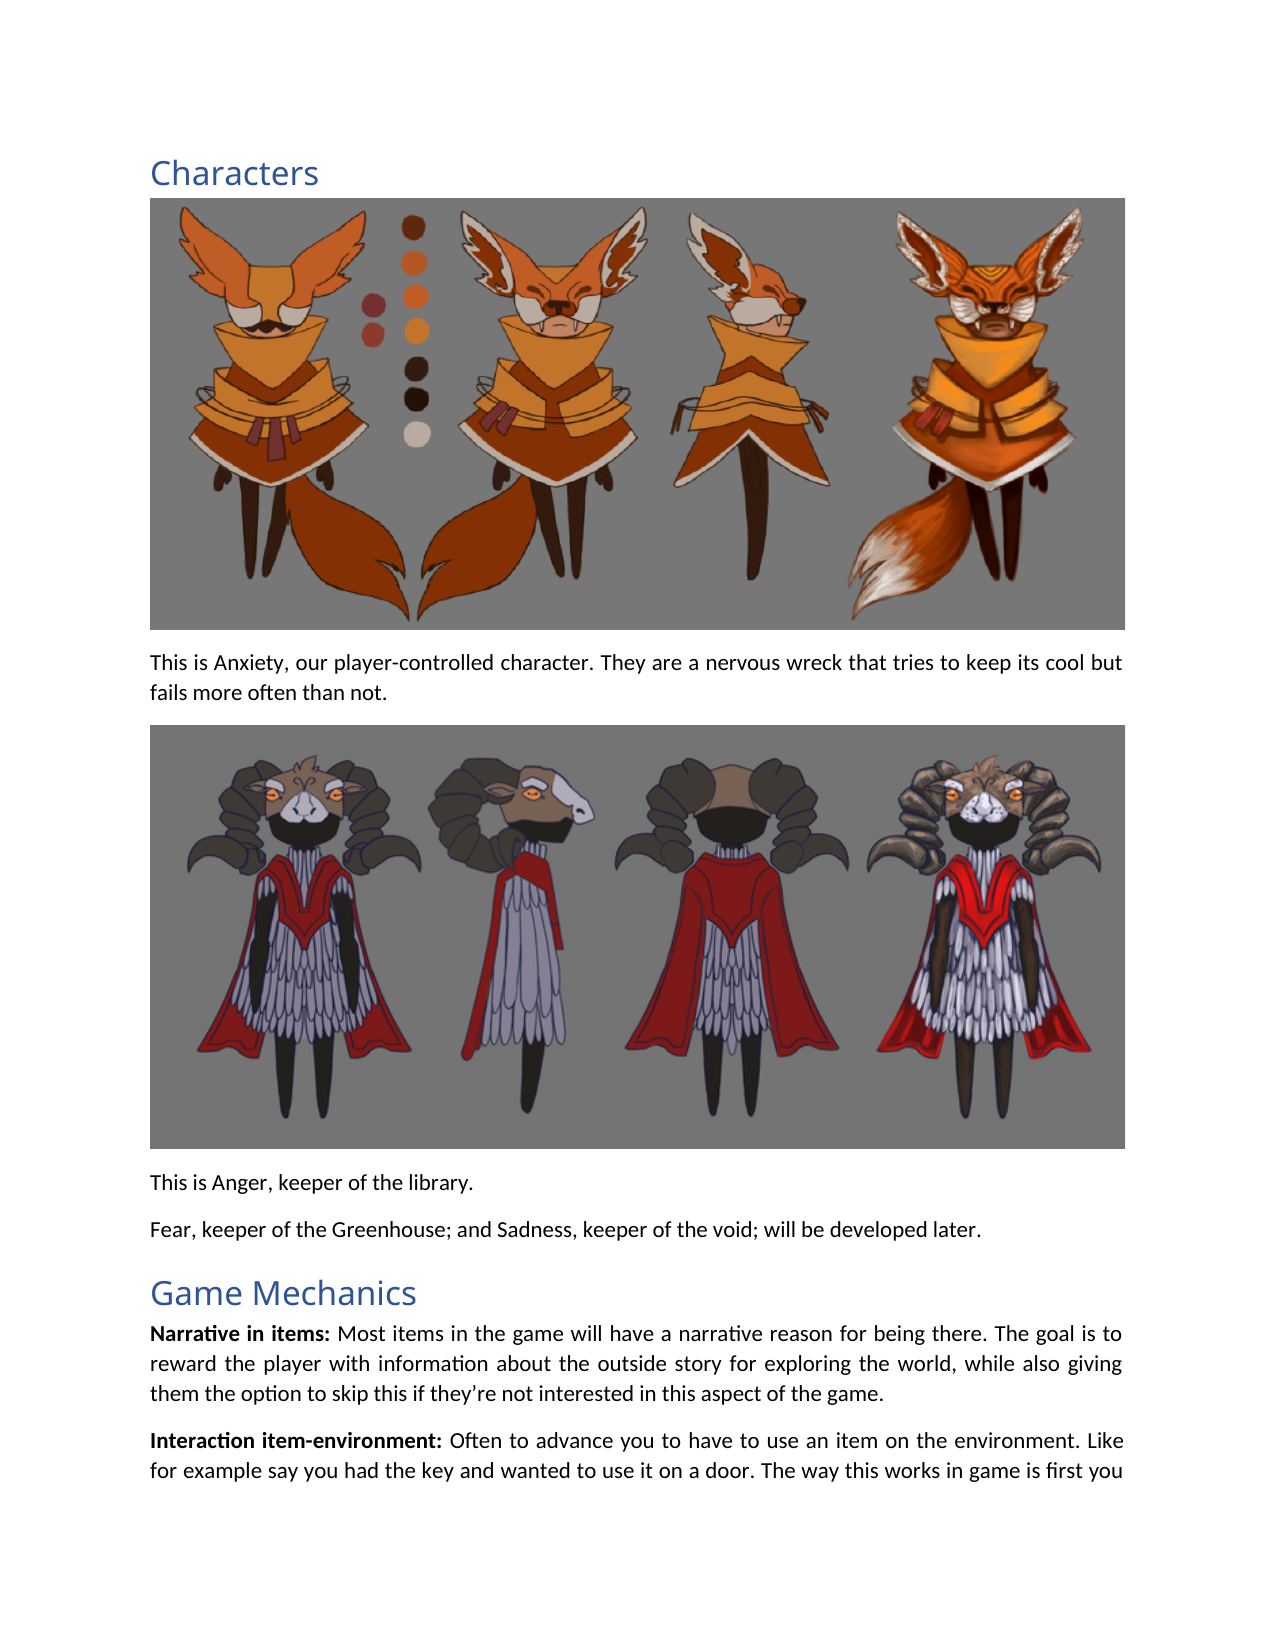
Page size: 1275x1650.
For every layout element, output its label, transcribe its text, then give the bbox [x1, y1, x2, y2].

subtitle Game Mechanics [150, 1270, 1125, 1315]
text Fear, keeper of the Greenhouse; and Sadness, keeper of the void; will be developed later. [150, 1215, 1125, 1243]
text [150, 1426, 1125, 1484]
text This is Anger, keeper of the library. [150, 1168, 1125, 1196]
text Narrative in items: Most items in the game will have a narrative reason for being there. The goal is to reward the player with information about the outside story for exploring the world, while also giving them the option to skip this if they’re not interested in this aspect of the game. [150, 1319, 1125, 1407]
picture [150, 725, 1125, 1149]
picture [150, 198, 1125, 630]
text This is Anxiety, our player-controlled character. They are a nervous wreck that tries to keep its cool but fails more often than not. [150, 648, 1125, 706]
subtitle Characters [150, 150, 1125, 195]
